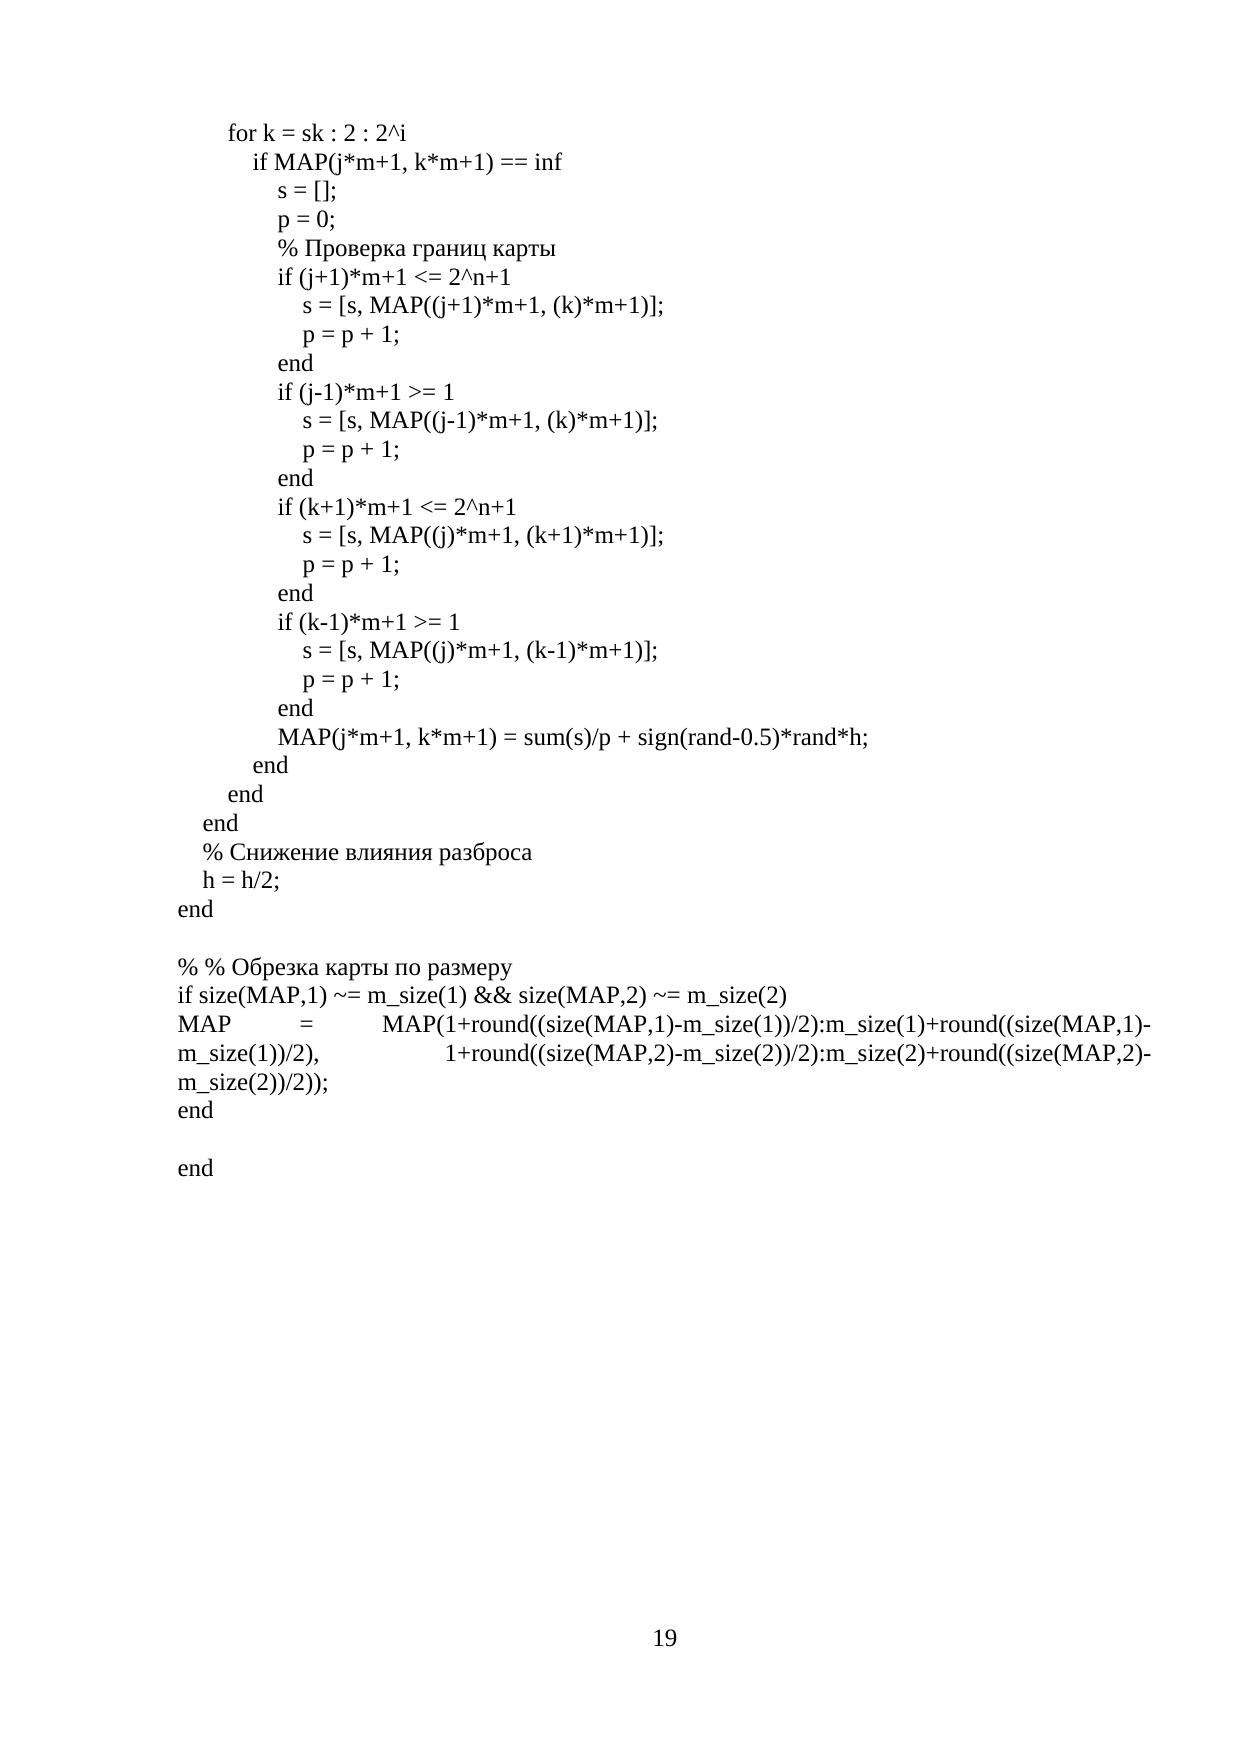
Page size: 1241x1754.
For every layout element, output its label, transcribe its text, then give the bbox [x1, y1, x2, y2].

text p = p + 1; [177, 319, 1152, 348]
text end [177, 463, 1152, 492]
text % % Обрезка карты по размеру [177, 952, 1152, 981]
text p = p + 1; [177, 664, 1152, 693]
text end [177, 894, 1152, 923]
text s = [s, MAP((j+1)*m+1, (k)*m+1)]; [177, 291, 1152, 319]
text if (j+1)*m+1 <= 2^n+1 [177, 262, 1152, 291]
text if (j-1)*m+1 >= 1 [177, 377, 1152, 406]
text end [177, 348, 1152, 377]
text end [177, 693, 1152, 722]
text s = [s, MAP((j)*m+1, (k+1)*m+1)]; [177, 521, 1152, 549]
text end [177, 779, 1152, 808]
text if (k-1)*m+1 >= 1 [177, 607, 1152, 636]
text if MAP(j*m+1, k*m+1) == inf [177, 147, 1152, 176]
text p = p + 1; [177, 434, 1152, 463]
text end [177, 1096, 1152, 1124]
text s = [s, MAP((j)*m+1, (k-1)*m+1)]; [177, 636, 1152, 664]
text if (k+1)*m+1 <= 2^n+1 [177, 492, 1152, 521]
text s = [s, MAP((j-1)*m+1, (k)*m+1)]; [177, 406, 1152, 434]
text p = p + 1; [177, 549, 1152, 578]
text h = h/2; [177, 866, 1152, 894]
text end [177, 808, 1152, 837]
text MAP = MAP(1+round((size(MAP,1)-m_size(1))/2):m_size(1)+round((size(MAP,1)-m_size(1))/2), 1+round((size(MAP,2)-m_size(2))/2):m_size(2)+round((size(MAP,2)-m_size(2))/2)); [177, 1009, 1152, 1096]
text MAP(j*m+1, k*m+1) = sum(s)/p + sign(rand-0.5)*rand*h; [177, 722, 1152, 751]
text end [177, 578, 1152, 607]
text p = 0; [177, 204, 1152, 233]
text for k = sk : 2 : 2^i [177, 118, 1152, 147]
text % Проверка границ карты [177, 233, 1152, 262]
text end [177, 1153, 1152, 1182]
text s = []; [177, 176, 1152, 204]
text end [177, 751, 1152, 779]
text % Снижение влияния разброса [177, 837, 1152, 866]
text if size(MAP,1) ~= m_size(1) && size(MAP,2) ~= m_size(2) [177, 981, 1152, 1009]
